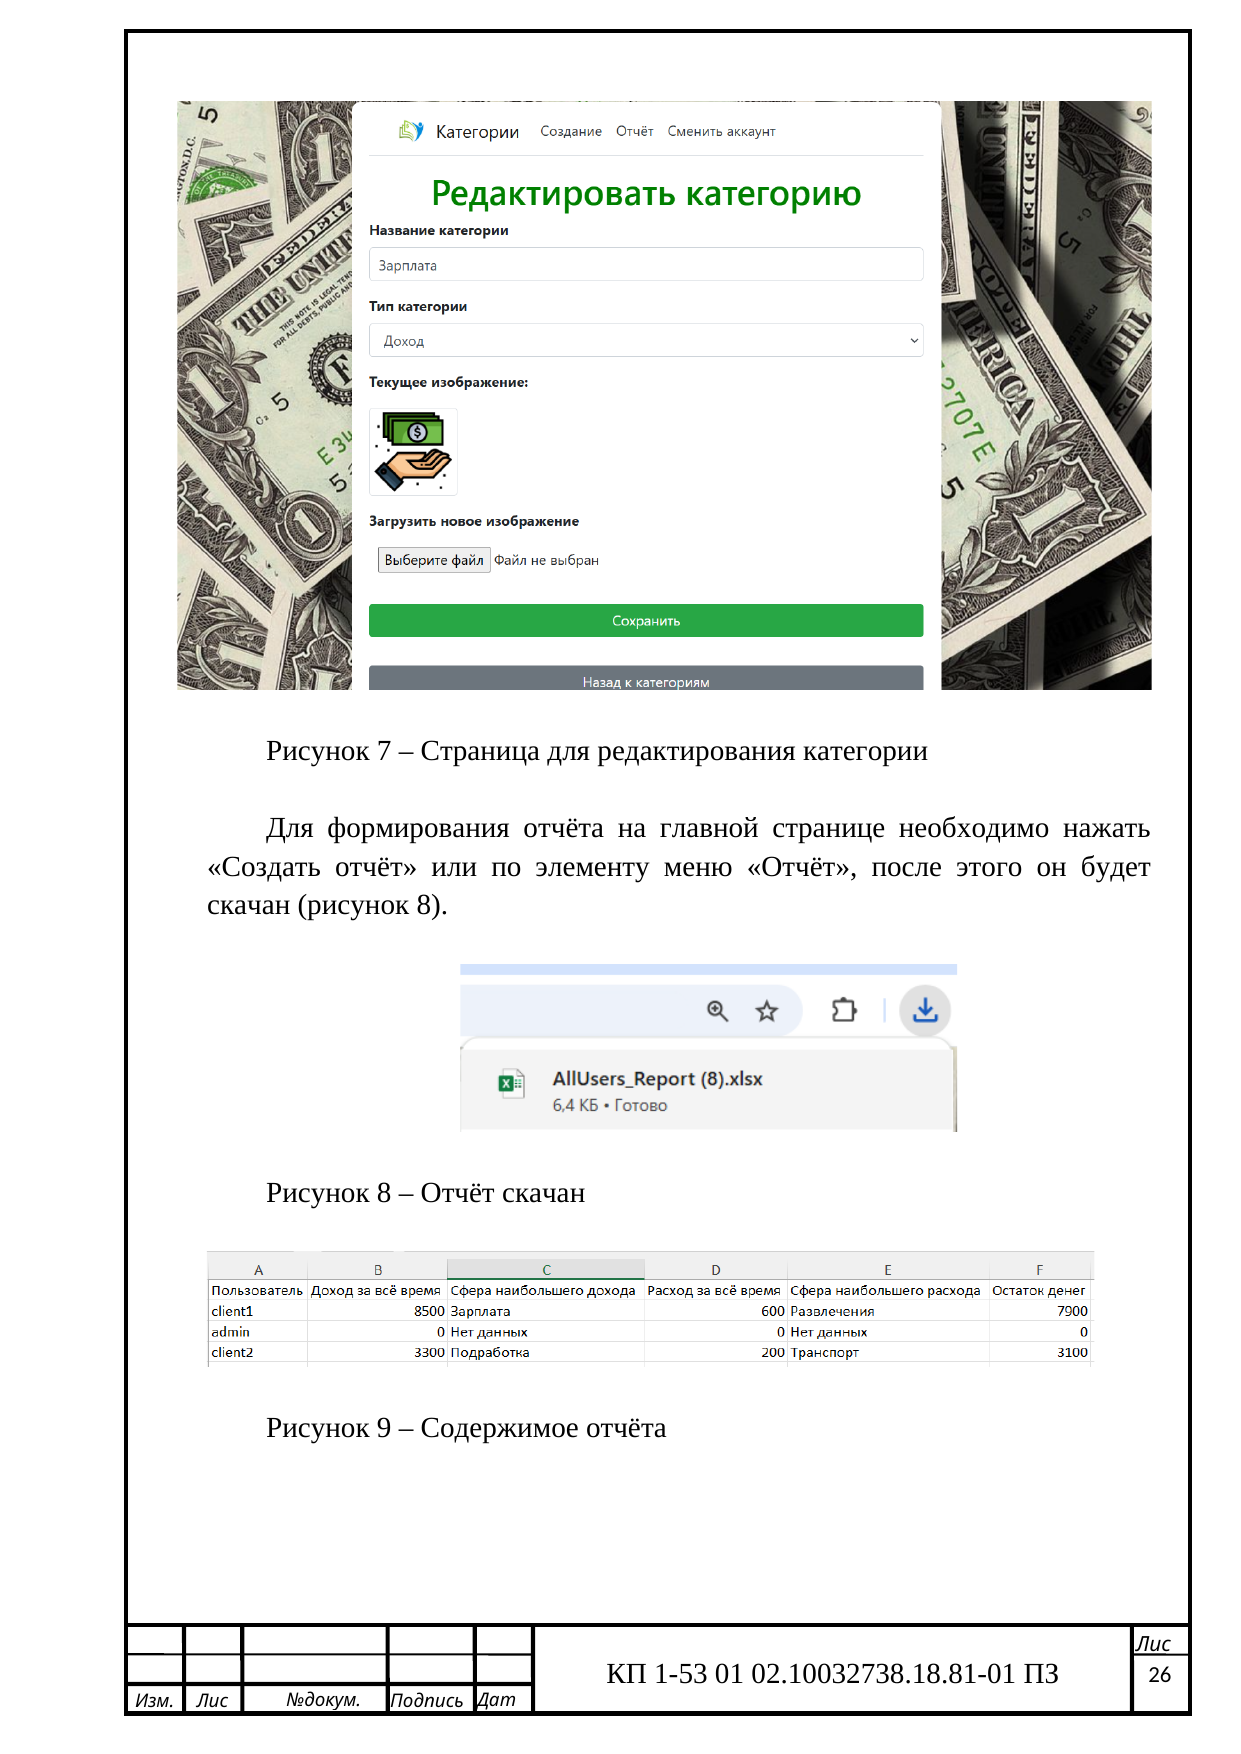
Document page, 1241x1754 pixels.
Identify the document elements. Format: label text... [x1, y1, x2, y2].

text Рисунок 7 – Страница для редактирования категории [207, 733, 1152, 767]
text Рисунок 9 – Содержимое отчёта [207, 1410, 1152, 1444]
picture [206, 1251, 1095, 1367]
text Для формирования отчёта на главной странице необходимо нажать «Создать отчёт» или по элементу меню «Отчёт», после этого он будет скачан (рисунок 8). [207, 810, 1152, 921]
text Рисунок 8 – Отчёт скачан [207, 1175, 1152, 1208]
picture [177, 101, 1152, 690]
picture [460, 964, 958, 1132]
